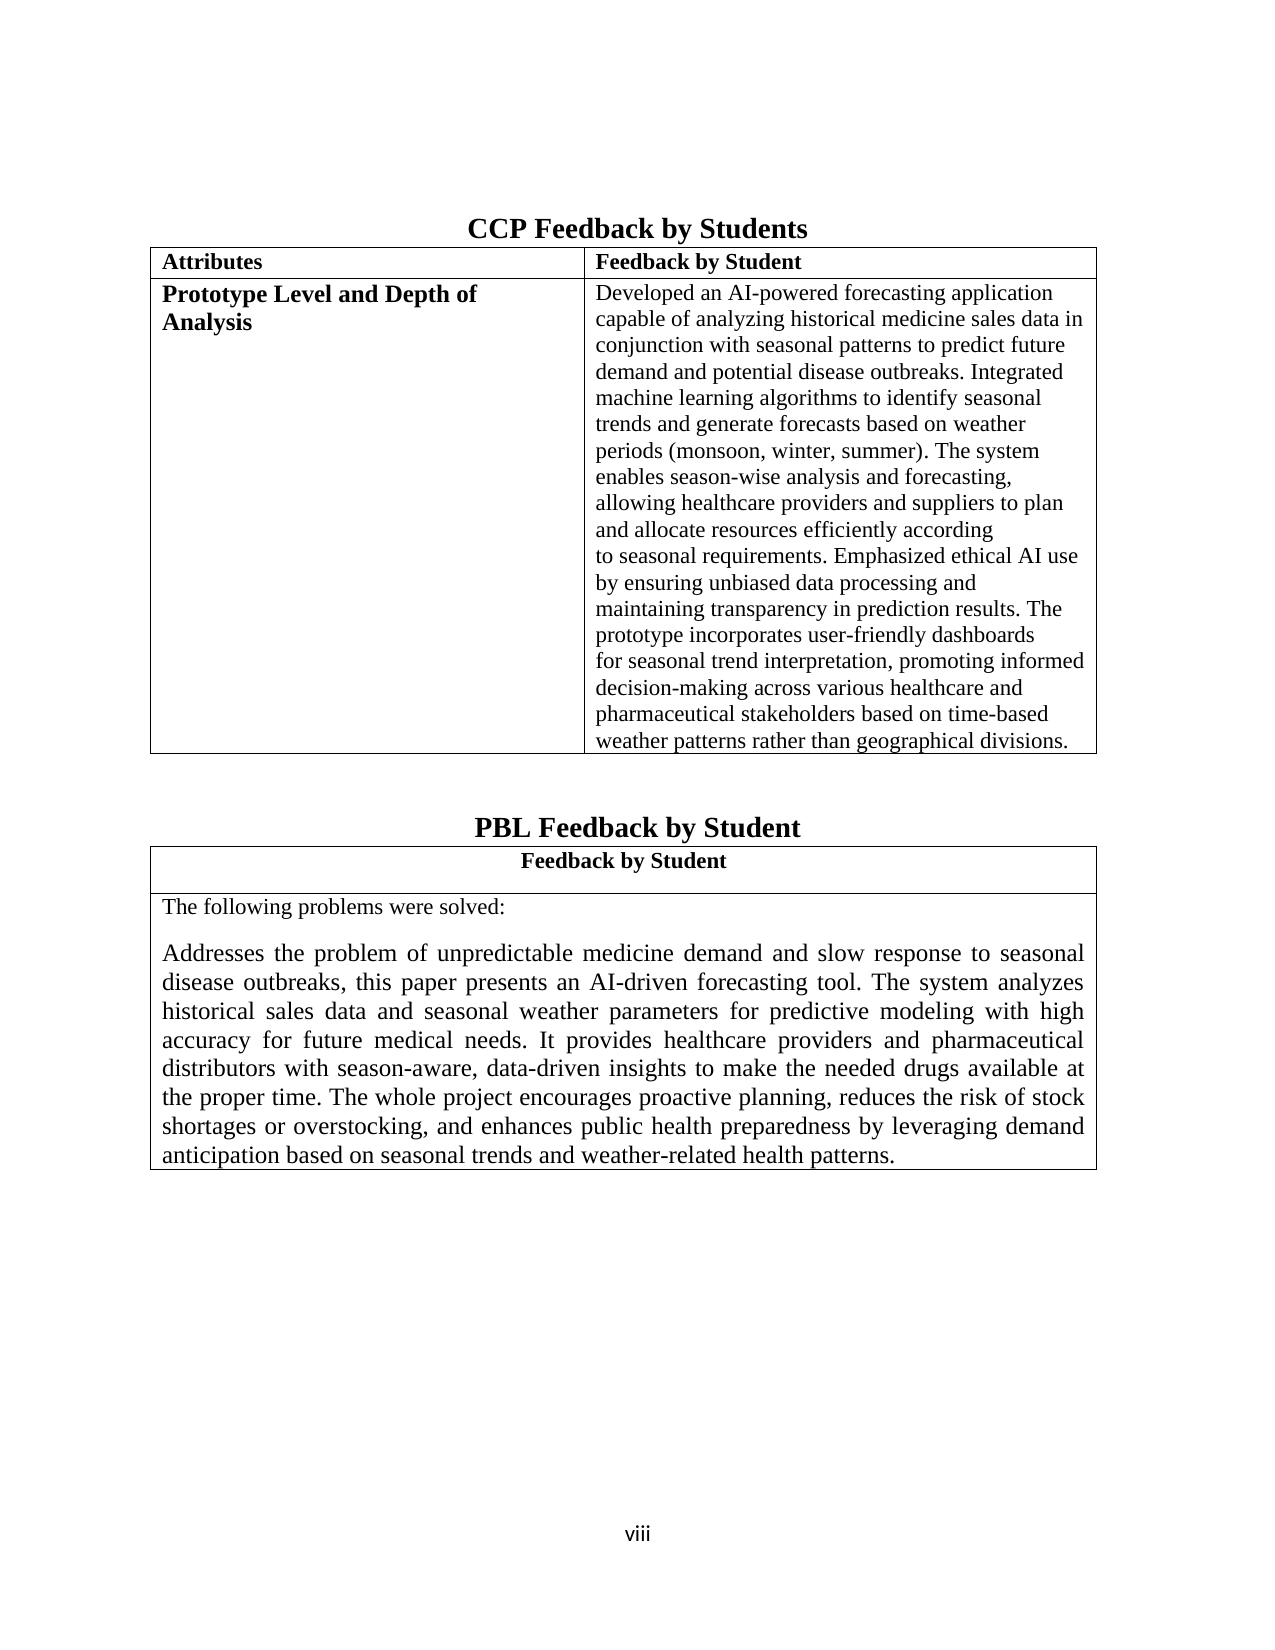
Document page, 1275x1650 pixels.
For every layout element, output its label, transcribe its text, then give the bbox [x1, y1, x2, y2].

table_cell Developed an AI-powered forecasting application capable of analyzing historical medicine sales data in conjunction with seasonal patterns to predict future demand and potential disease outbreaks. Integrated machine learning algorithms to identify seasonal trends and generate forecasts based on weather periods (monsoon, winter, summer). The system enables season-wise analysis and forecasting, allowing healthcare providers and suppliers to plan and allocate resources efficiently according to seasonal requirements. Emphasized ethical AI use by ensuring unbiased data processing and maintaining transparency in prediction results. The prototype incorporates user-friendly dashboards for seasonal trend interpretation, promoting informed decision-making across various healthcare and pharmaceutical stakeholders based on time-based weather patterns rather than geographical divisions. [585, 279, 1096, 753]
table_header Attributes [151, 248, 584, 278]
table_header Feedback by Student [151, 847, 1096, 892]
table_cell The following problems were solved: Addresses the problem of unpredictable medicine demand and slow response to seasonal disease outbreaks, this paper presents an AI-driven forecasting tool. The system analyzes historical sales data and seasonal weather parameters for predictive modeling with high accuracy for future medical needs. It provides healthcare providers and pharmaceutical distributors with season-aware, data-driven insights to make the needed drugs available at the proper time. The whole project encourages proactive planning, reduces the risk of stock shortages or overstocking, and enhances public health preparedness by leveraging demand anticipation based on seasonal trends and weather-related health patterns. [151, 894, 1096, 1168]
subtitle CCP Feedback by Students [150, 211, 1125, 245]
table_cell Prototype Level and Depth of Analysis [151, 279, 584, 753]
table_header Feedback by Student [585, 248, 1096, 278]
subtitle PBL Feedback by Student [150, 810, 1125, 844]
